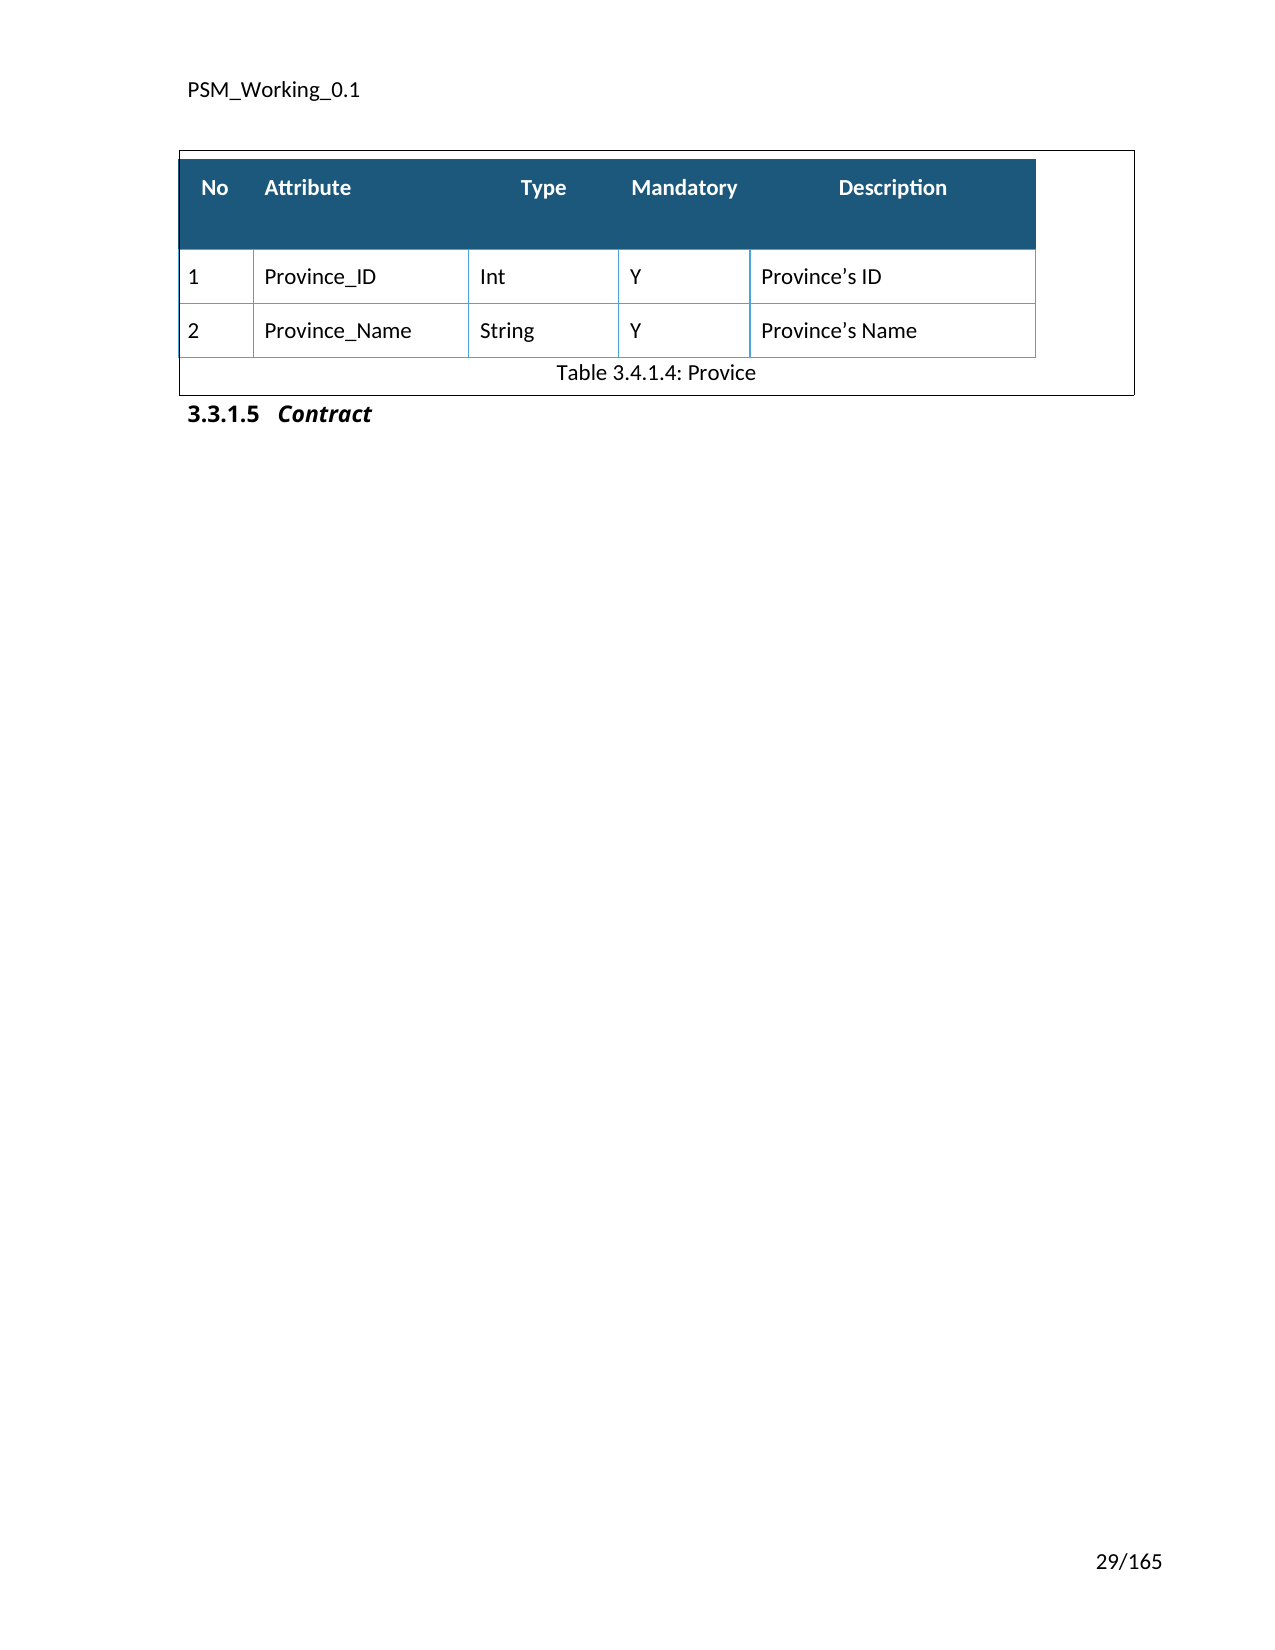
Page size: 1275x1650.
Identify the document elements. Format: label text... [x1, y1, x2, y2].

table_cell Province_ID [254, 250, 468, 303]
table_header Attribute [254, 160, 468, 249]
table_cell Int [469, 250, 618, 303]
table_cell 2 [180, 304, 253, 357]
table_cell 1 [180, 250, 253, 303]
table_header Description [751, 160, 1035, 249]
table_header No [180, 160, 253, 249]
table_cell Y [619, 304, 749, 357]
table_cell String [469, 304, 618, 357]
table_cell Province’s ID [751, 250, 1035, 303]
table_header Mandatory [619, 160, 749, 249]
table_cell Province’s Name [751, 304, 1035, 357]
table_header Type [469, 160, 618, 249]
subtitle Contract [187, 396, 1125, 429]
table_cell Province_Name [254, 304, 468, 357]
subtitle Contract [187, 151, 1125, 358]
table_cell Y [619, 250, 749, 303]
text Table 3.4.1.4: Provice [187, 358, 1125, 386]
